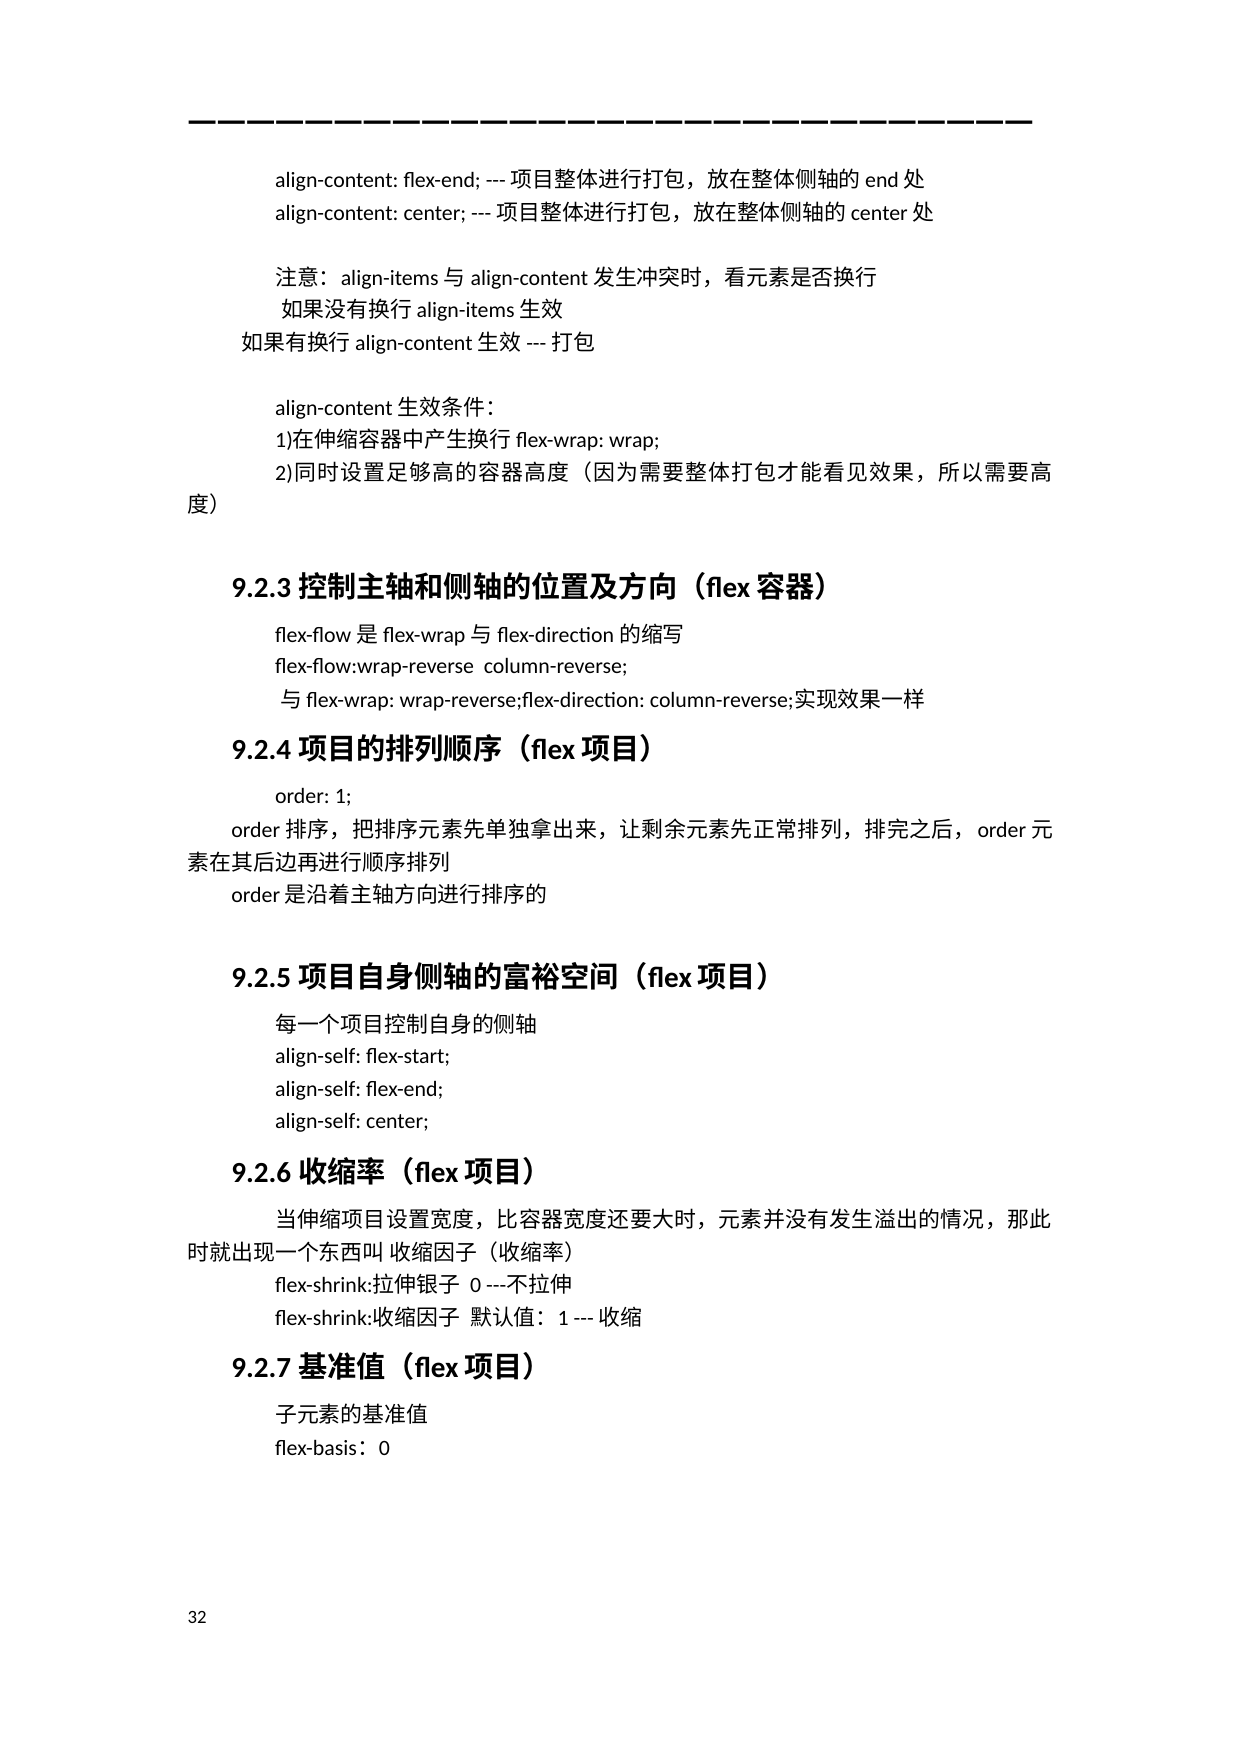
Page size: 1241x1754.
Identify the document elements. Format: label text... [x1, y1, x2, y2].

text 9.2.5 项目自身侧轴的富裕空间（flex项目） [187, 942, 1053, 1007]
text order是沿着主轴方向进行排序的 [187, 877, 1053, 909]
text 如果没有换行align-items 生效 [187, 292, 1053, 324]
text align-self: flex-end; [187, 1072, 1053, 1104]
text 注意：align-items 与 align-content 发生冲突时，看元素是否换行 [187, 259, 1053, 292]
text flex-flow 是 flex-wrap 与 flex-direction 的缩写 [187, 617, 1053, 649]
text 如果有换行align-content 生效 --- 打包 [187, 324, 1053, 357]
text 9.2.4 项目的排列顺序（flex项目） [187, 714, 1053, 779]
text flex-flow:wrap-reverse column-reverse; [187, 649, 1053, 682]
text align-self: flex-start; [187, 1039, 1053, 1072]
text align-self: center; [187, 1104, 1053, 1137]
text 子元素的基准值 [231, 1397, 1053, 1429]
text 当伸缩项目设置宽度，比容器宽度还要大时，元素并没有发生溢出的情况，那此时就出现一个东西叫 收缩因子（收缩率） [187, 1202, 1053, 1267]
text flex-basis：0 [231, 1429, 1053, 1462]
text 9.2.3 控制主轴和侧轴的位置及方向（flex容器） [187, 552, 1053, 617]
text 每一个项目控制自身的侧轴 [187, 1007, 1053, 1039]
text 1)在伸缩容器中产生换行flex-wrap: wrap; [187, 422, 1053, 454]
text order排序，把排序元素先单独拿出来，让剩余元素先正常排列，排完之后，order元素在其后边再进行顺序排列 [187, 812, 1053, 877]
text 9.2.6 收缩率（flex项目） [187, 1137, 1053, 1202]
text 2)同时设置足够高的容器高度（因为需要整体打包才能看见效果，所以需要高度） [187, 454, 1053, 519]
text order: 1; [187, 779, 1053, 812]
text flex-shrink:收缩因子 默认值：1 --- 收缩 [187, 1299, 1053, 1332]
text align-content 生效条件： [187, 389, 1053, 422]
text 9.2.7 基准值（flex项目） [187, 1332, 1053, 1397]
text align-content: flex-end; --- 项目整体进行打包，放在整体侧轴的end处 [187, 162, 1053, 194]
text align-content: center; --- 项目整体进行打包，放在整体侧轴的center处 [187, 194, 1053, 227]
text flex-shrink:拉伸银子 0 ---不拉伸 [187, 1267, 1053, 1299]
text 与flex-wrap: wrap-reverse;flex-direction: column-reverse;实现效果一样 [187, 682, 1053, 714]
